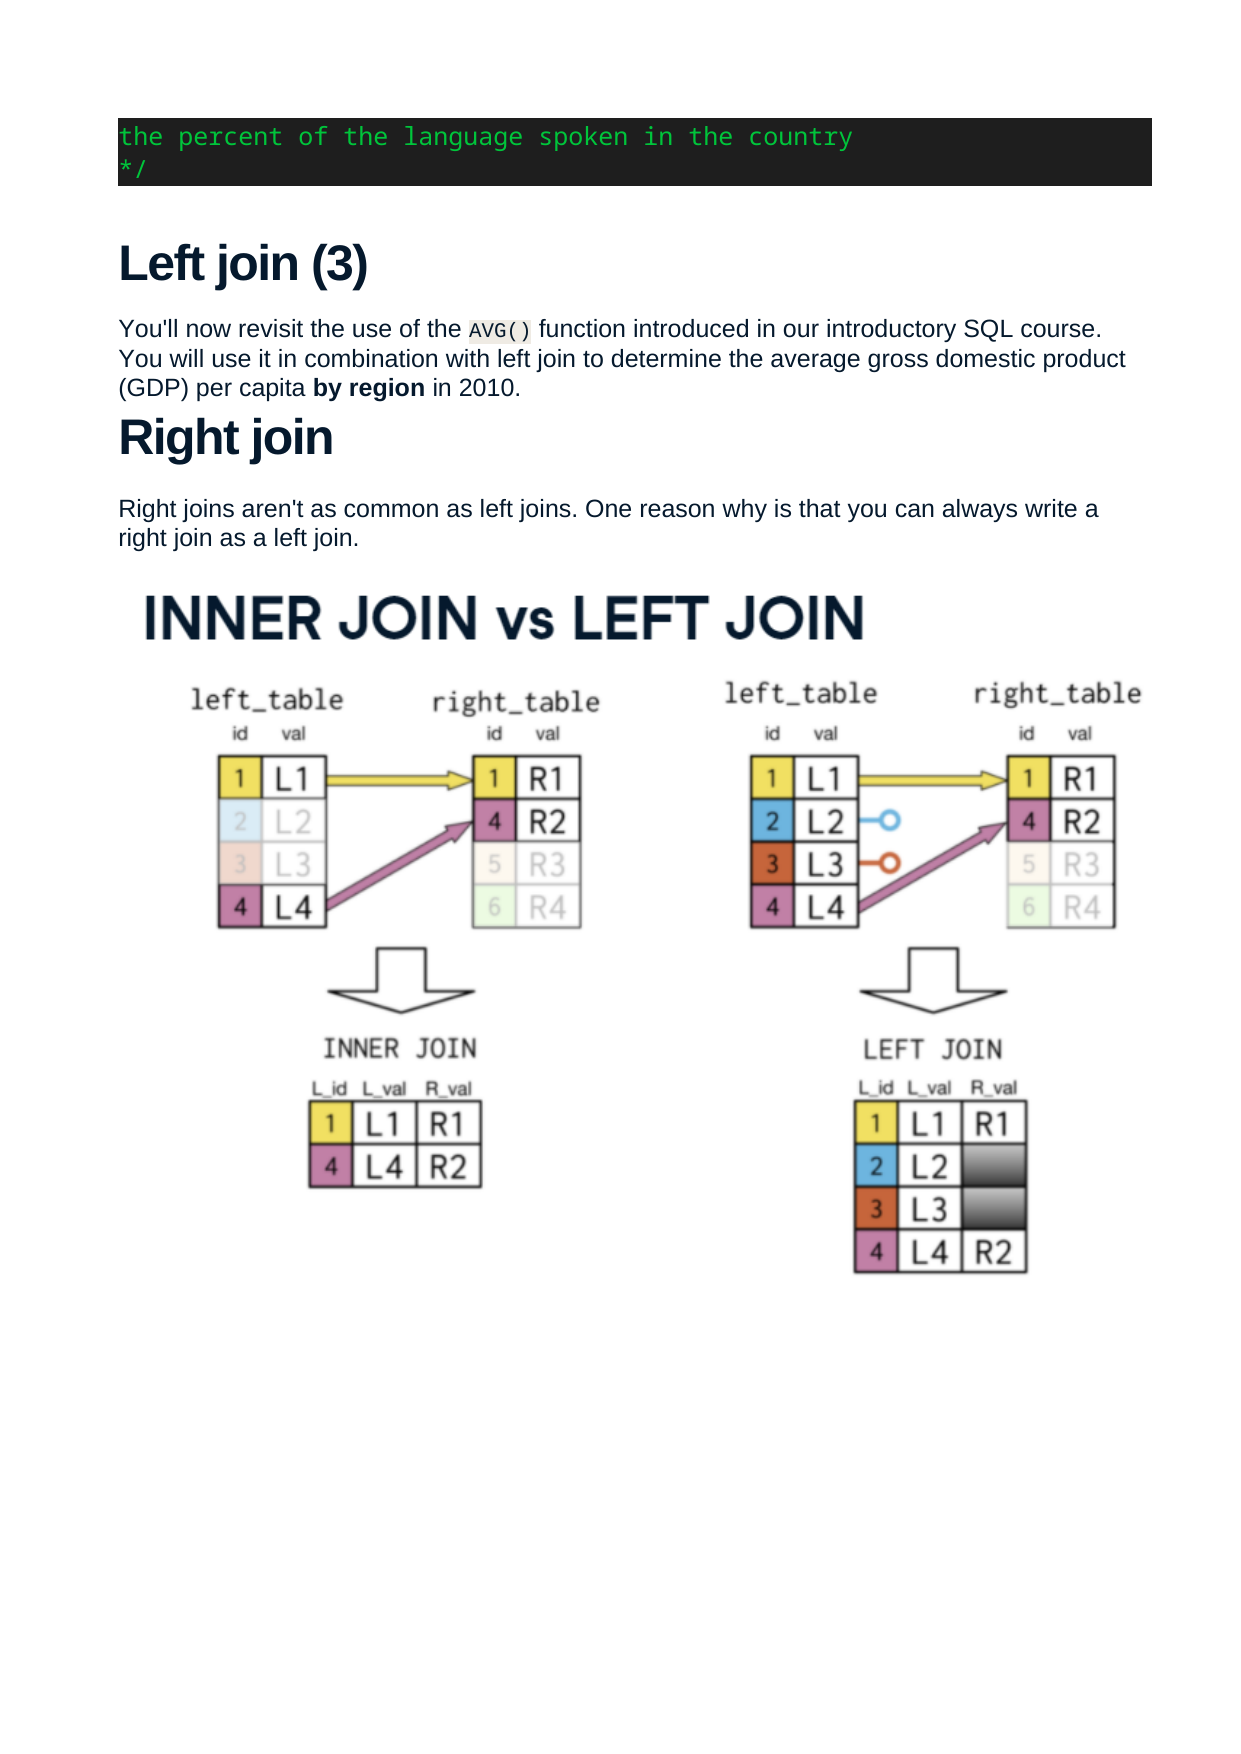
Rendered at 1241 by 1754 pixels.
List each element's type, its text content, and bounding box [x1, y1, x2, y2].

text */ [118, 152, 1152, 186]
text You'll now revisit the use of the AVG() function introduced in our introductory SQL course. You will use it in combination with left join to determine the average gross domestic product (GDP) per capita by region in 2010. [118, 314, 1152, 401]
text Right joins aren't as common as left joins. One reason why is that you can always write a right join as a left join. [118, 494, 1152, 552]
subtitle Left join (3) [118, 233, 1152, 291]
subtitle Right join [118, 407, 1152, 465]
text the percent of the language spoken in the country [118, 118, 1152, 152]
picture [118, 580, 1152, 1305]
